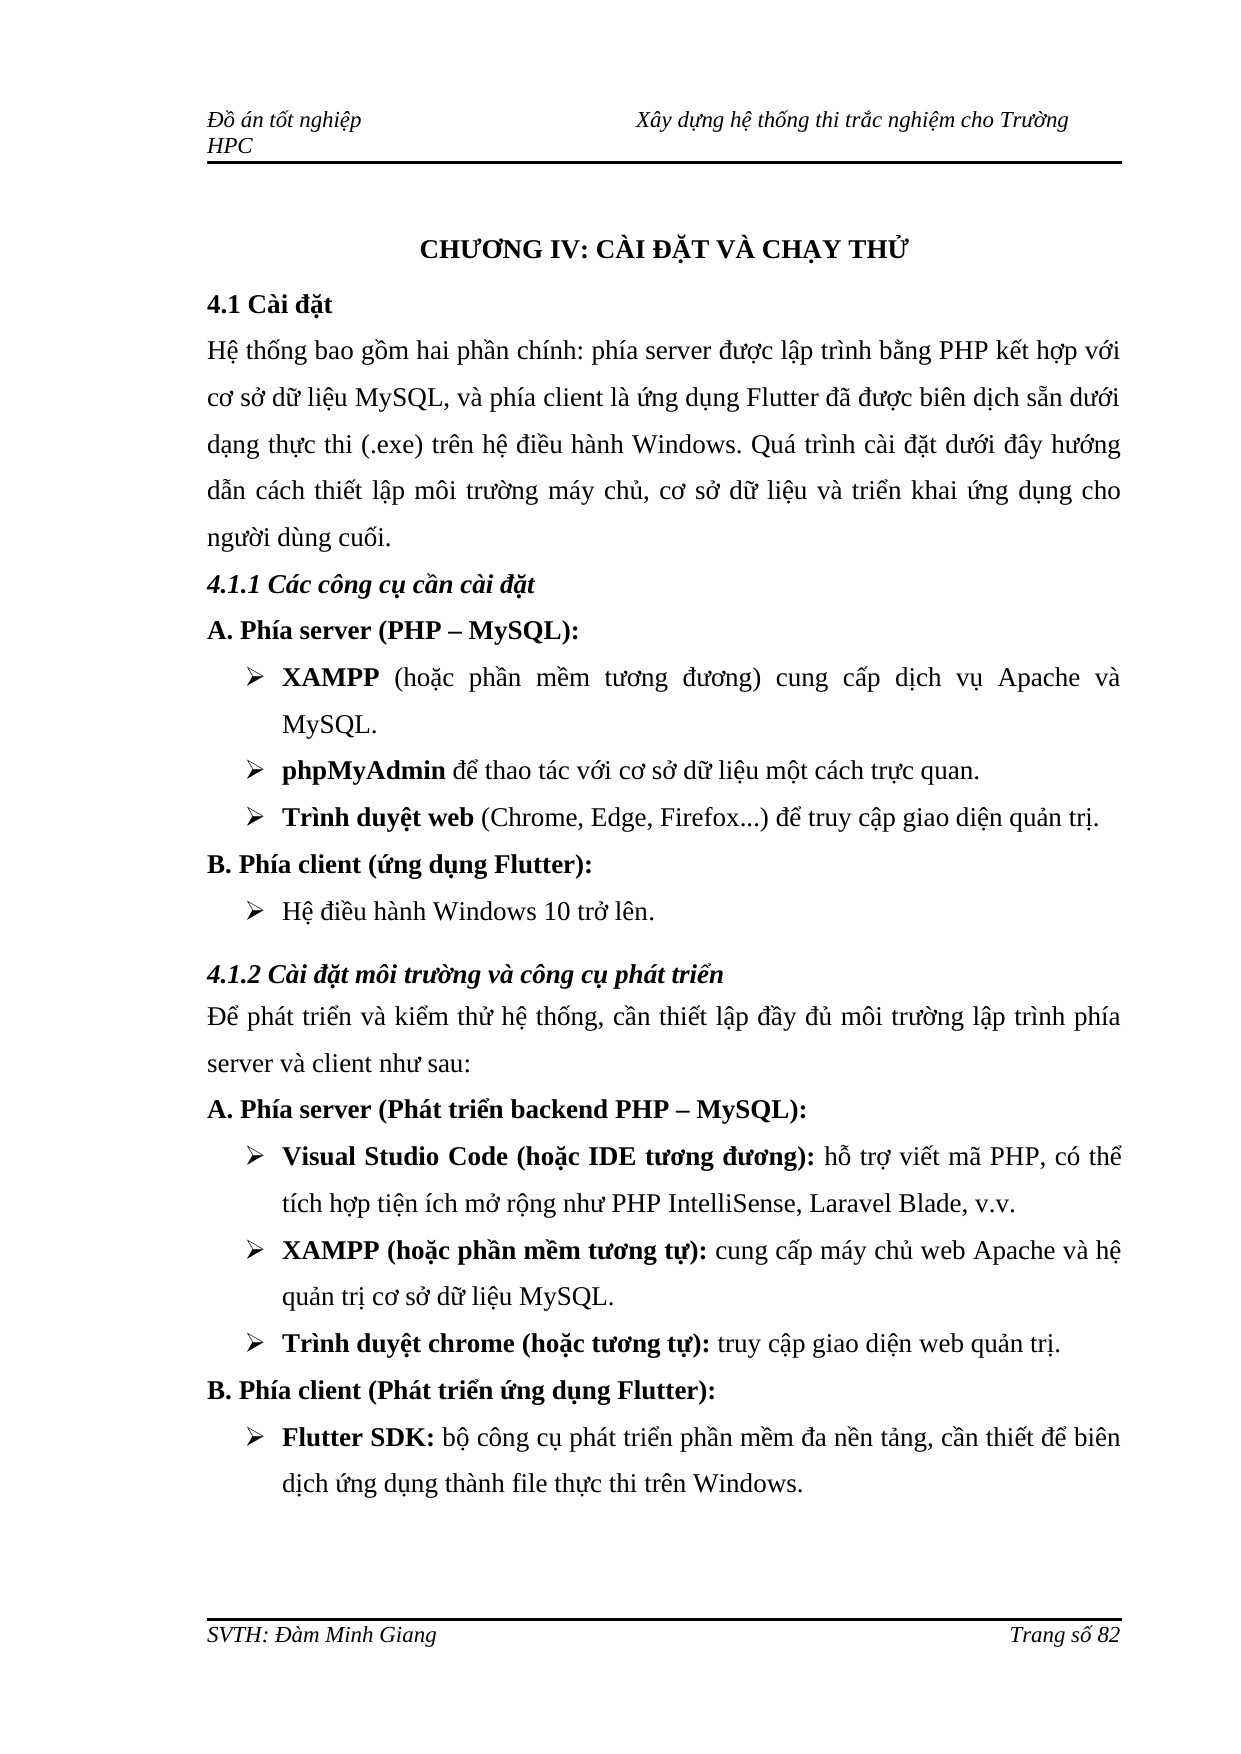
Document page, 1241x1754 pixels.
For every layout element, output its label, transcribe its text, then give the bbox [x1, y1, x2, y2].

list phpMyAdmin để thao tác với cơ sở dữ liệu một cách trực quan. [244, 754, 1122, 786]
subtitle 4.1.1 Các công cụ cần cài đặt [207, 568, 1122, 599]
subtitle CHƯƠNG IV: CÀI ĐẶT VÀ CHẠY THỬ [207, 233, 1122, 264]
list Trình duyệt chrome (hoặc tương tự): truy cập giao diện web quản trị. [244, 1327, 1122, 1358]
subtitle 4.1 Cài đặt [207, 288, 1122, 319]
list Visual Studio Code (hoặc IDE tương đương): hỗ trợ viết mã PHP, có thể tích hợp tiện ích mở rộng như PHP IntelliSense, Laravel Blade, v.v. [244, 1140, 1122, 1218]
text B. Phía client (ứng dụng Flutter): [207, 848, 1122, 879]
text A. Phía server (Phát triển backend PHP – MySQL): [207, 1094, 1122, 1125]
list Flutter SDK: bộ công cụ phát triển phần mềm đa nền tảng, cần thiết để biên dịch ứng dụng thành file thực thi trên Windows. [244, 1421, 1122, 1499]
list Hệ điều hành Windows 10 trở lên. [244, 895, 1122, 926]
text Để phát triển và kiểm thử hệ thống, cần thiết lập đầy đủ môi trường lập trình phía server và client như sau: [207, 1000, 1122, 1078]
text B. Phía client (Phát triển ứng dụng Flutter): [207, 1374, 1122, 1405]
text A. Phía server (PHP – MySQL): [207, 614, 1122, 646]
list XAMPP (hoặc phần mềm tương tự): cung cấp máy chủ web Apache và hệ quản trị cơ sở dữ liệu MySQL. [244, 1234, 1122, 1312]
text Hệ thống bao gồm hai phần chính: phía server được lập trình bằng PHP kết hợp với cơ sở dữ liệu MySQL, và phía client là ứng dụng Flutter đã được biên dịch sẵn dưới dạng thực thi (.exe) trên hệ điều hành Windows. Quá trình cài đặt dưới đây hướng dẫn cách thiết lập môi trường máy chủ, cơ sở dữ liệu và triển khai ứng dụng cho người dùng cuối. [207, 334, 1122, 552]
list Trình duyệt web (Chrome, Edge, Firefox...) để truy cập giao diện quản trị. [244, 801, 1122, 833]
list XAMPP (hoặc phần mềm tương đương) cung cấp dịch vụ Apache và MySQL. [244, 661, 1122, 739]
subtitle 4.1.2 Cài đặt môi trường và công cụ phát triển [207, 958, 1122, 989]
